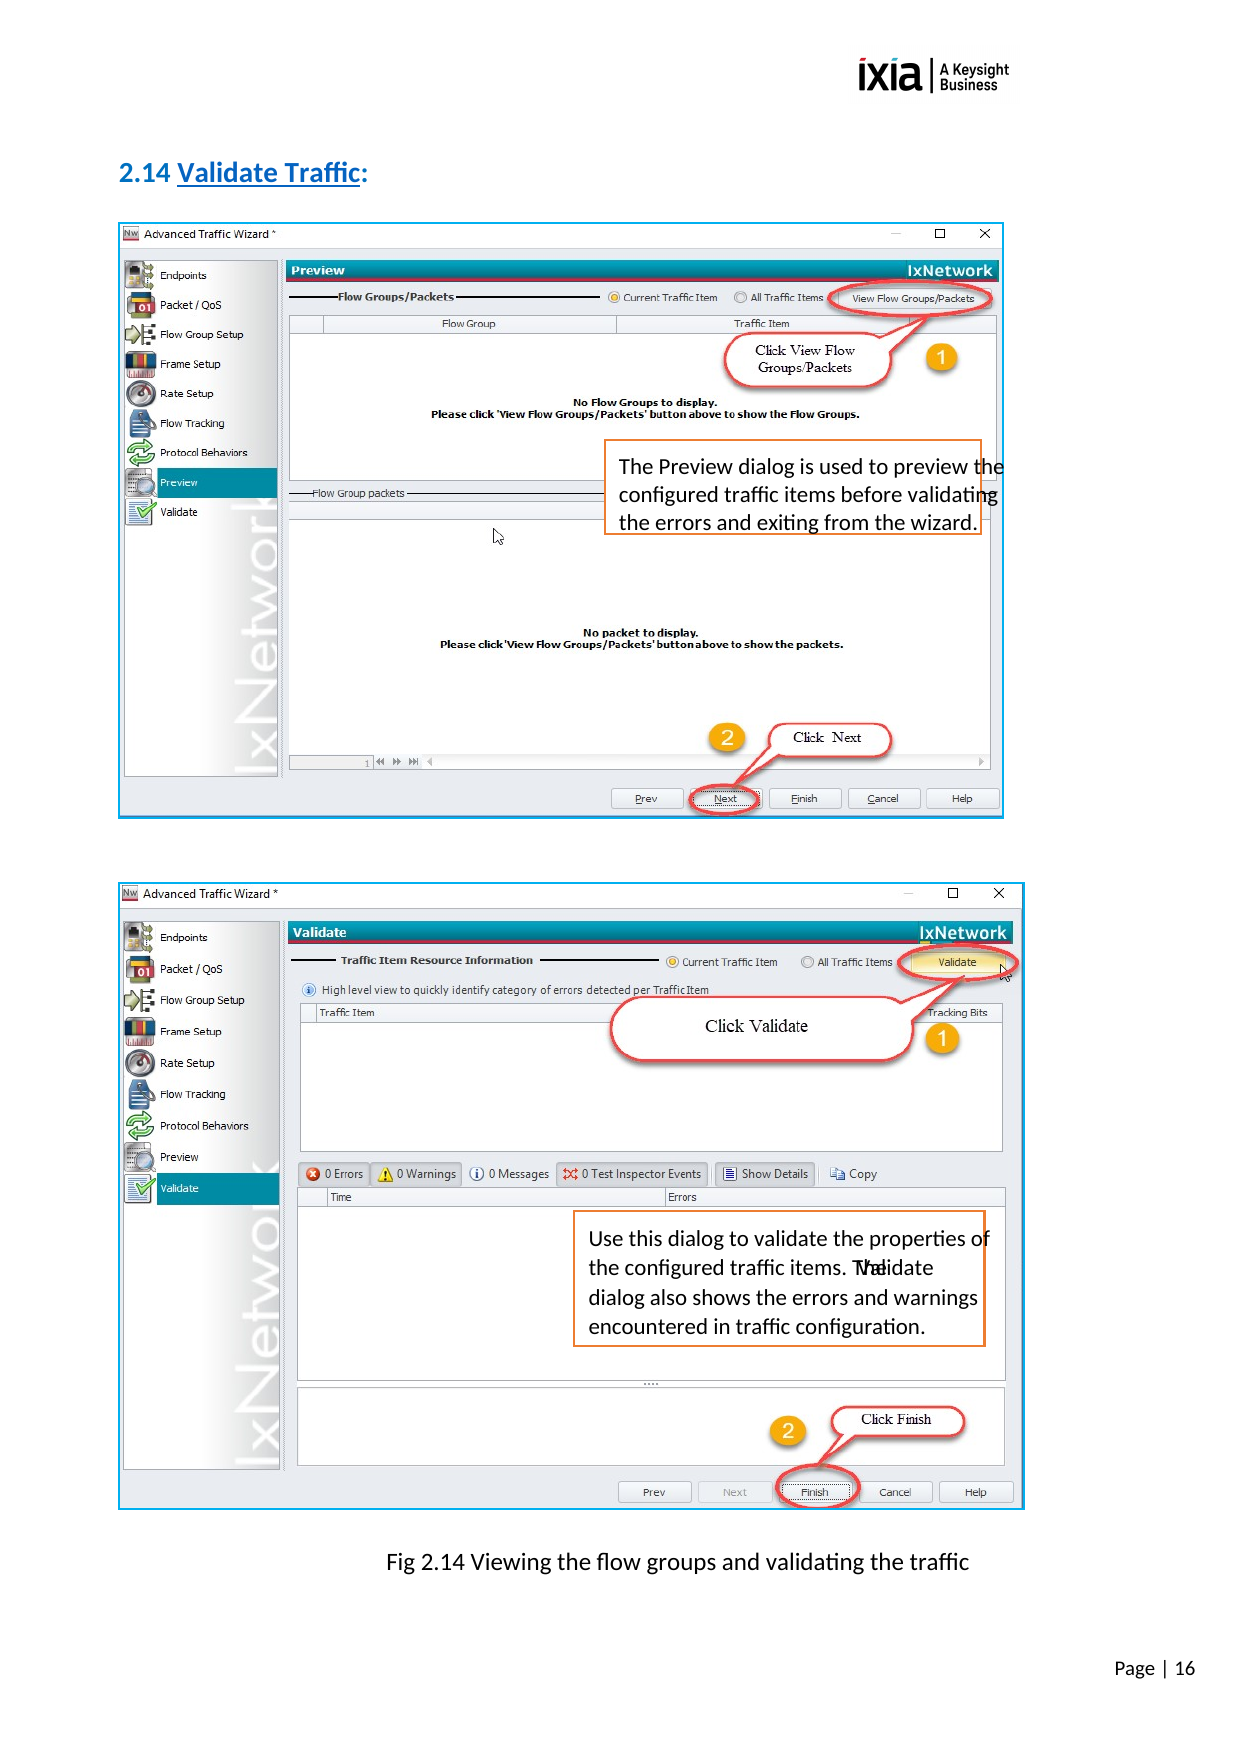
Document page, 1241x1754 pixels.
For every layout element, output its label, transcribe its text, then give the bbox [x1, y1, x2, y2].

text Fig 2.14 Viewing the flow groups and validating the traffic [45, 1546, 969, 1577]
picture [847, 45, 1021, 104]
subtitle Validate Traffic: [118, 154, 1141, 190]
picture [121, 225, 1001, 816]
picture [121, 885, 1022, 1507]
